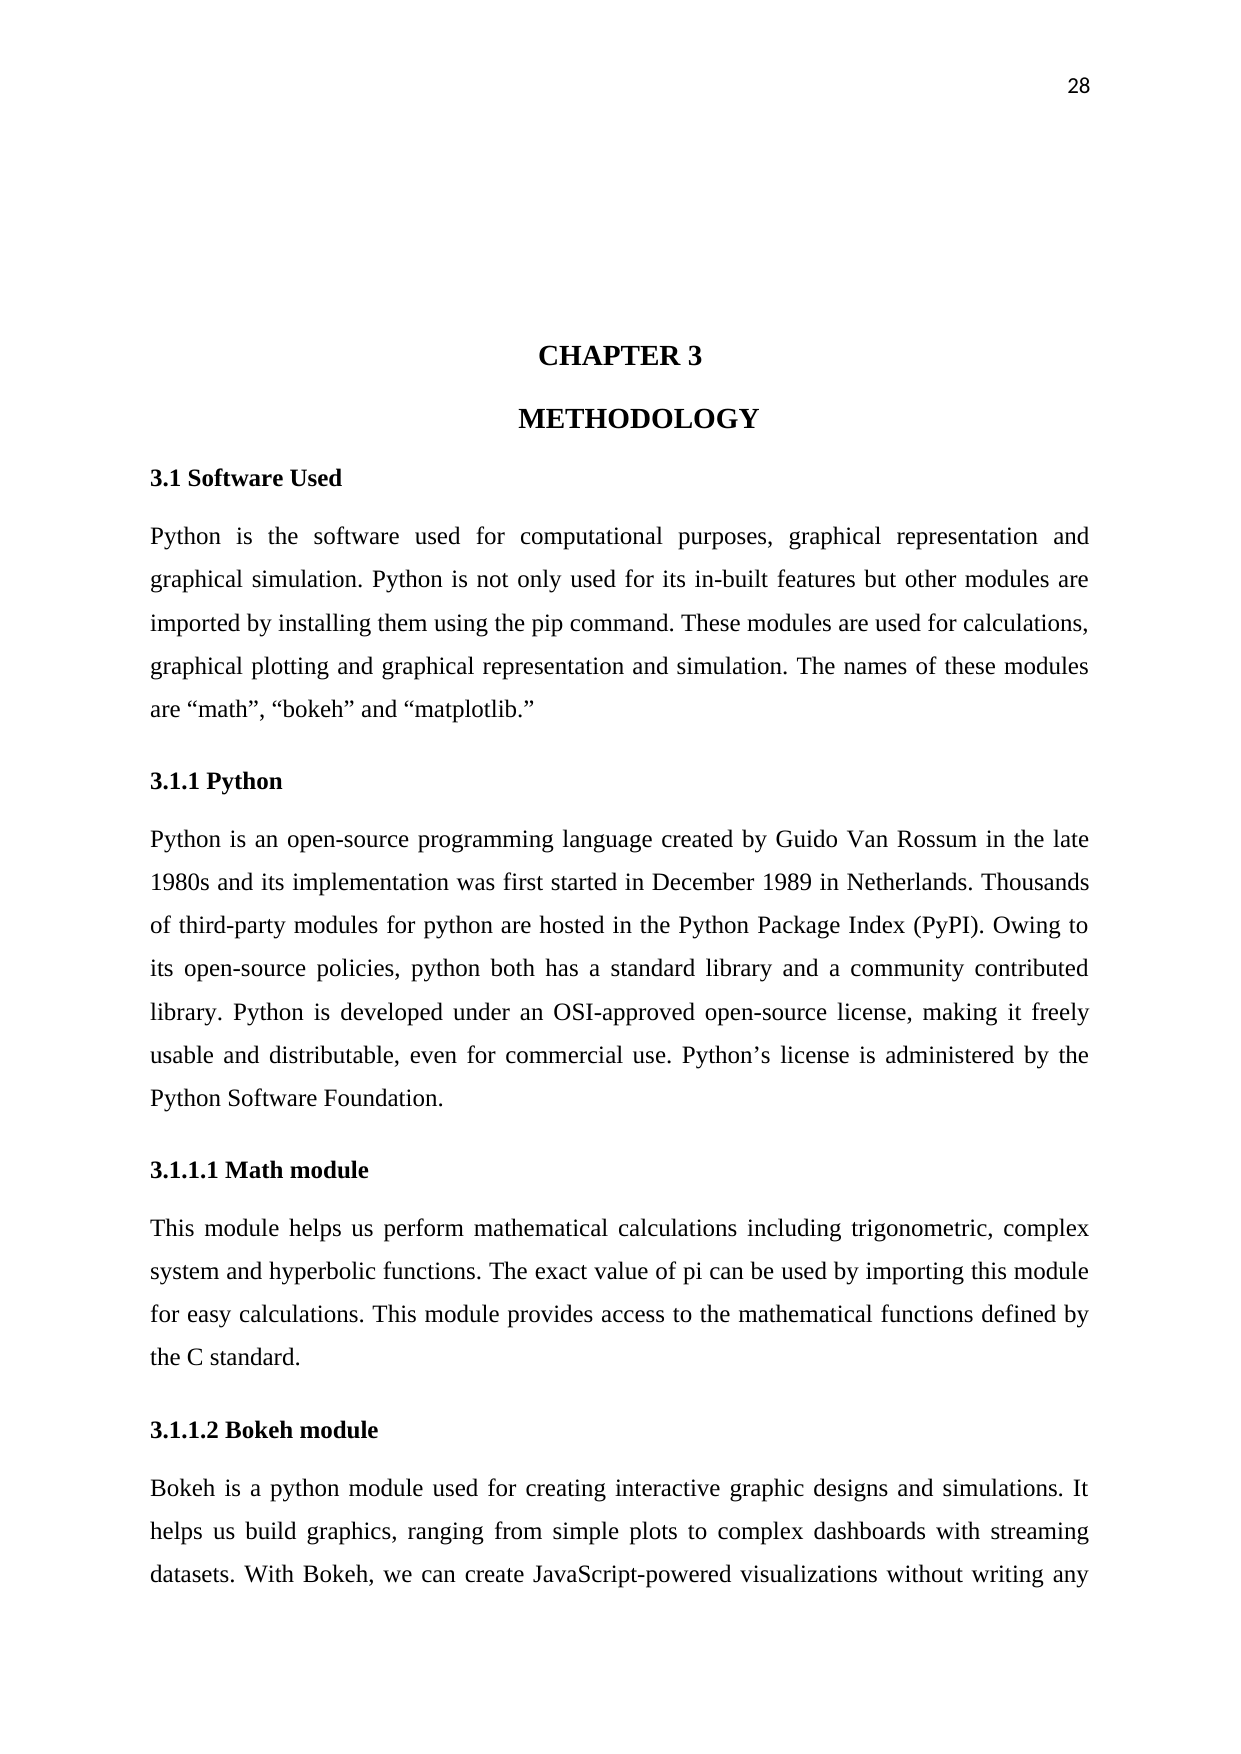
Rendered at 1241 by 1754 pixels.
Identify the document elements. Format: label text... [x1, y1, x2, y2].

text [150, 1473, 1090, 1588]
text This module helps us perform mathematical calculations including trigonometric, complex system and hyperbolic functions. The exact value of pi can be used by importing this module for easy calculations. This module provides access to the mathematical functions defined by the C standard. [150, 1213, 1090, 1371]
text 3.1 Software Used [150, 463, 1090, 492]
text 3.1.1.1 Math module [150, 1155, 1090, 1184]
text CHAPTER 3 [150, 338, 1090, 372]
text Python is the software used for computational purposes, graphical representation and graphical simulation. Python is not only used for its in-built features but other modules are imported by installing them using the pip command. These modules are used for calculations, graphical plotting and graphical representation and simulation. The names of these modules are “math”, “bokeh” and “matplotlib.” [150, 521, 1090, 723]
text Python is an open-source programming language created by Guido Van Rossum in the late 1980s and its implementation was first started in December 1989 in Netherlands. Thousands of third-party modules for python are hosted in the Python Package Index (PyPI). Owing to its open-source policies, python both has a standard library and a community contributed library. Python is developed under an OSI-approved open-source license, making it freely usable and distributable, even for commercial use. Python’s license is administered by the Python Software Foundation. [150, 824, 1090, 1112]
text 3.1.1 Python [150, 766, 1090, 795]
text 3.1.1.2 Bokeh module [150, 1415, 1090, 1443]
text METHODOLOGY [187, 401, 1090, 434]
